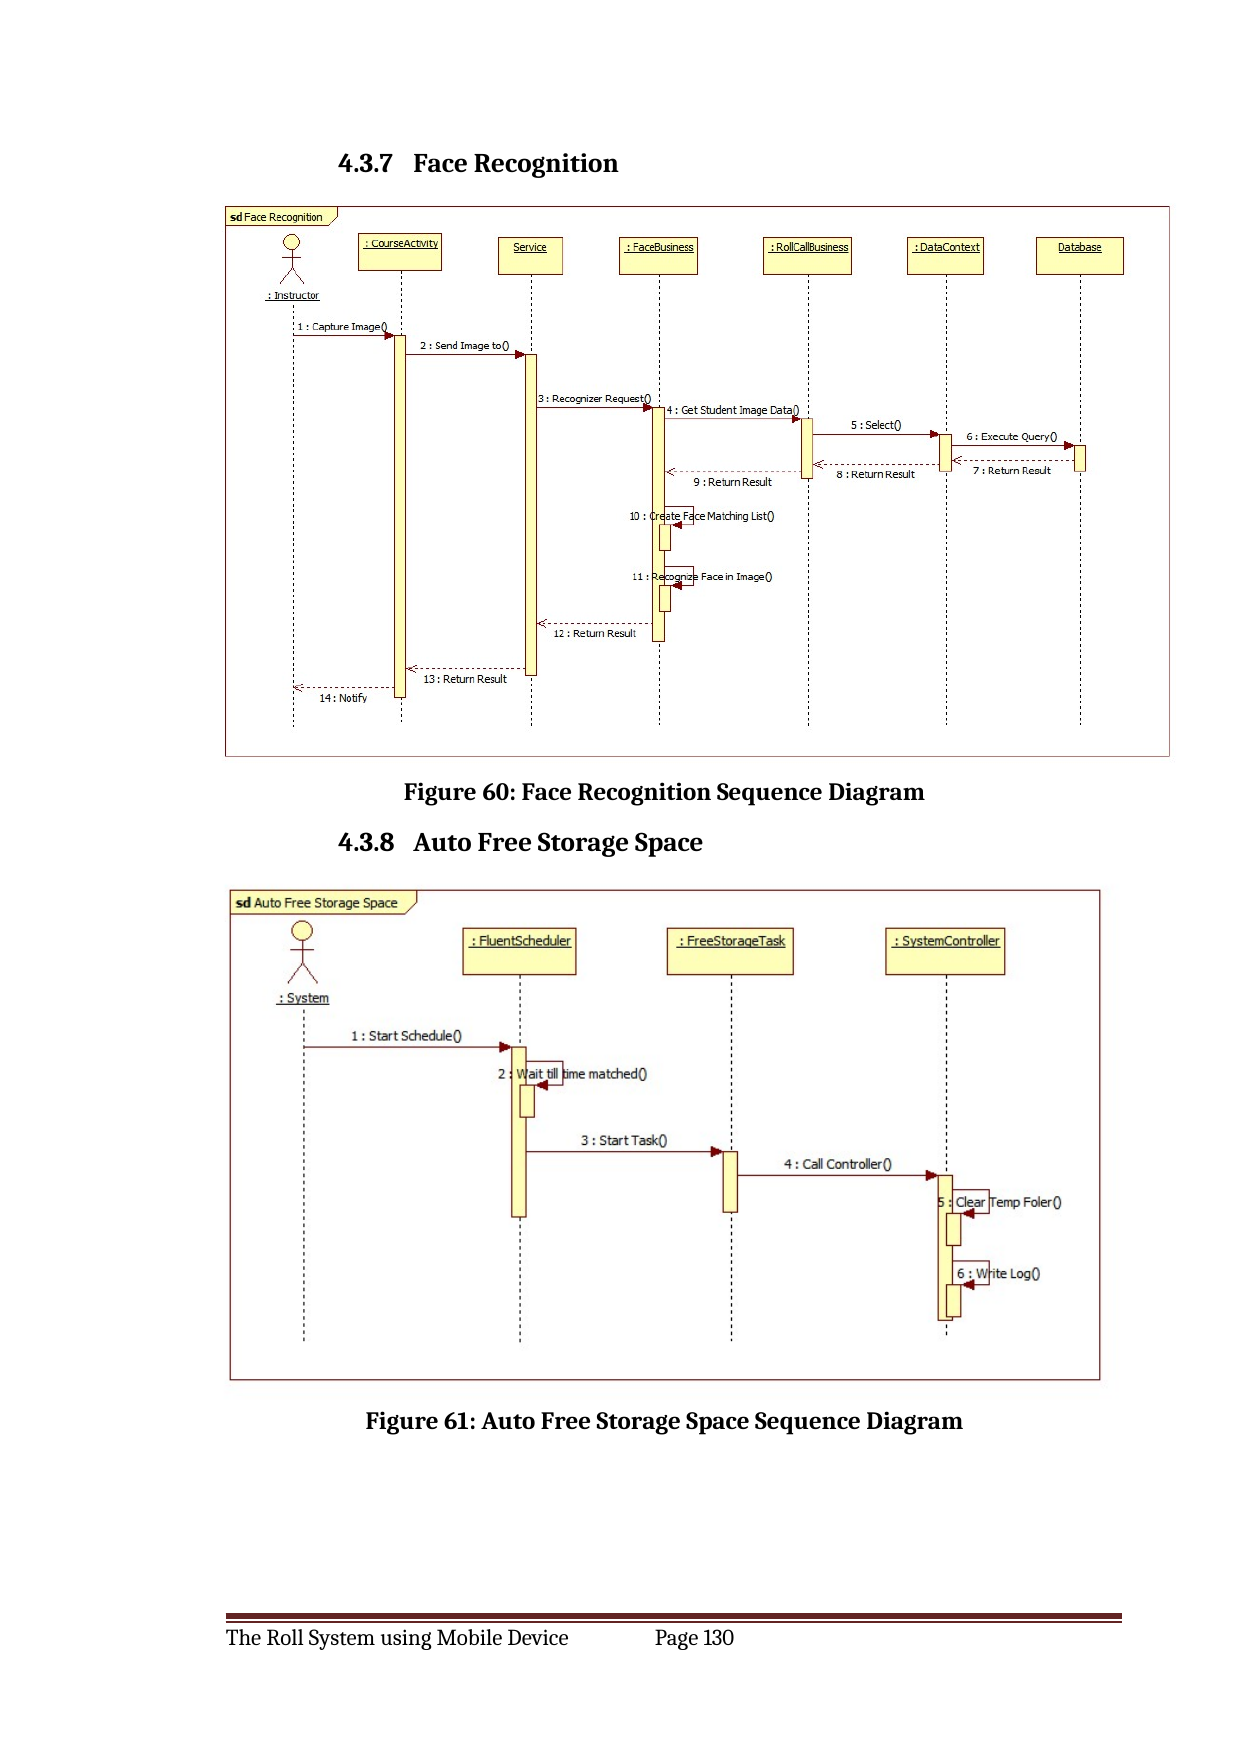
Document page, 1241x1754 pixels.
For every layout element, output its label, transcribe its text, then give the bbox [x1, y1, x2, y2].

picture [206, 187, 1187, 774]
text Figure 66: Auto Free Storage Space Sequence Diagram [207, 1407, 1122, 1436]
text Figure 65: Face Recognition Sequence Diagram [207, 778, 1122, 806]
picture [206, 866, 1123, 1403]
subtitle Auto Free Storage Space [338, 827, 1122, 858]
subtitle Face Recognition [338, 148, 1122, 179]
